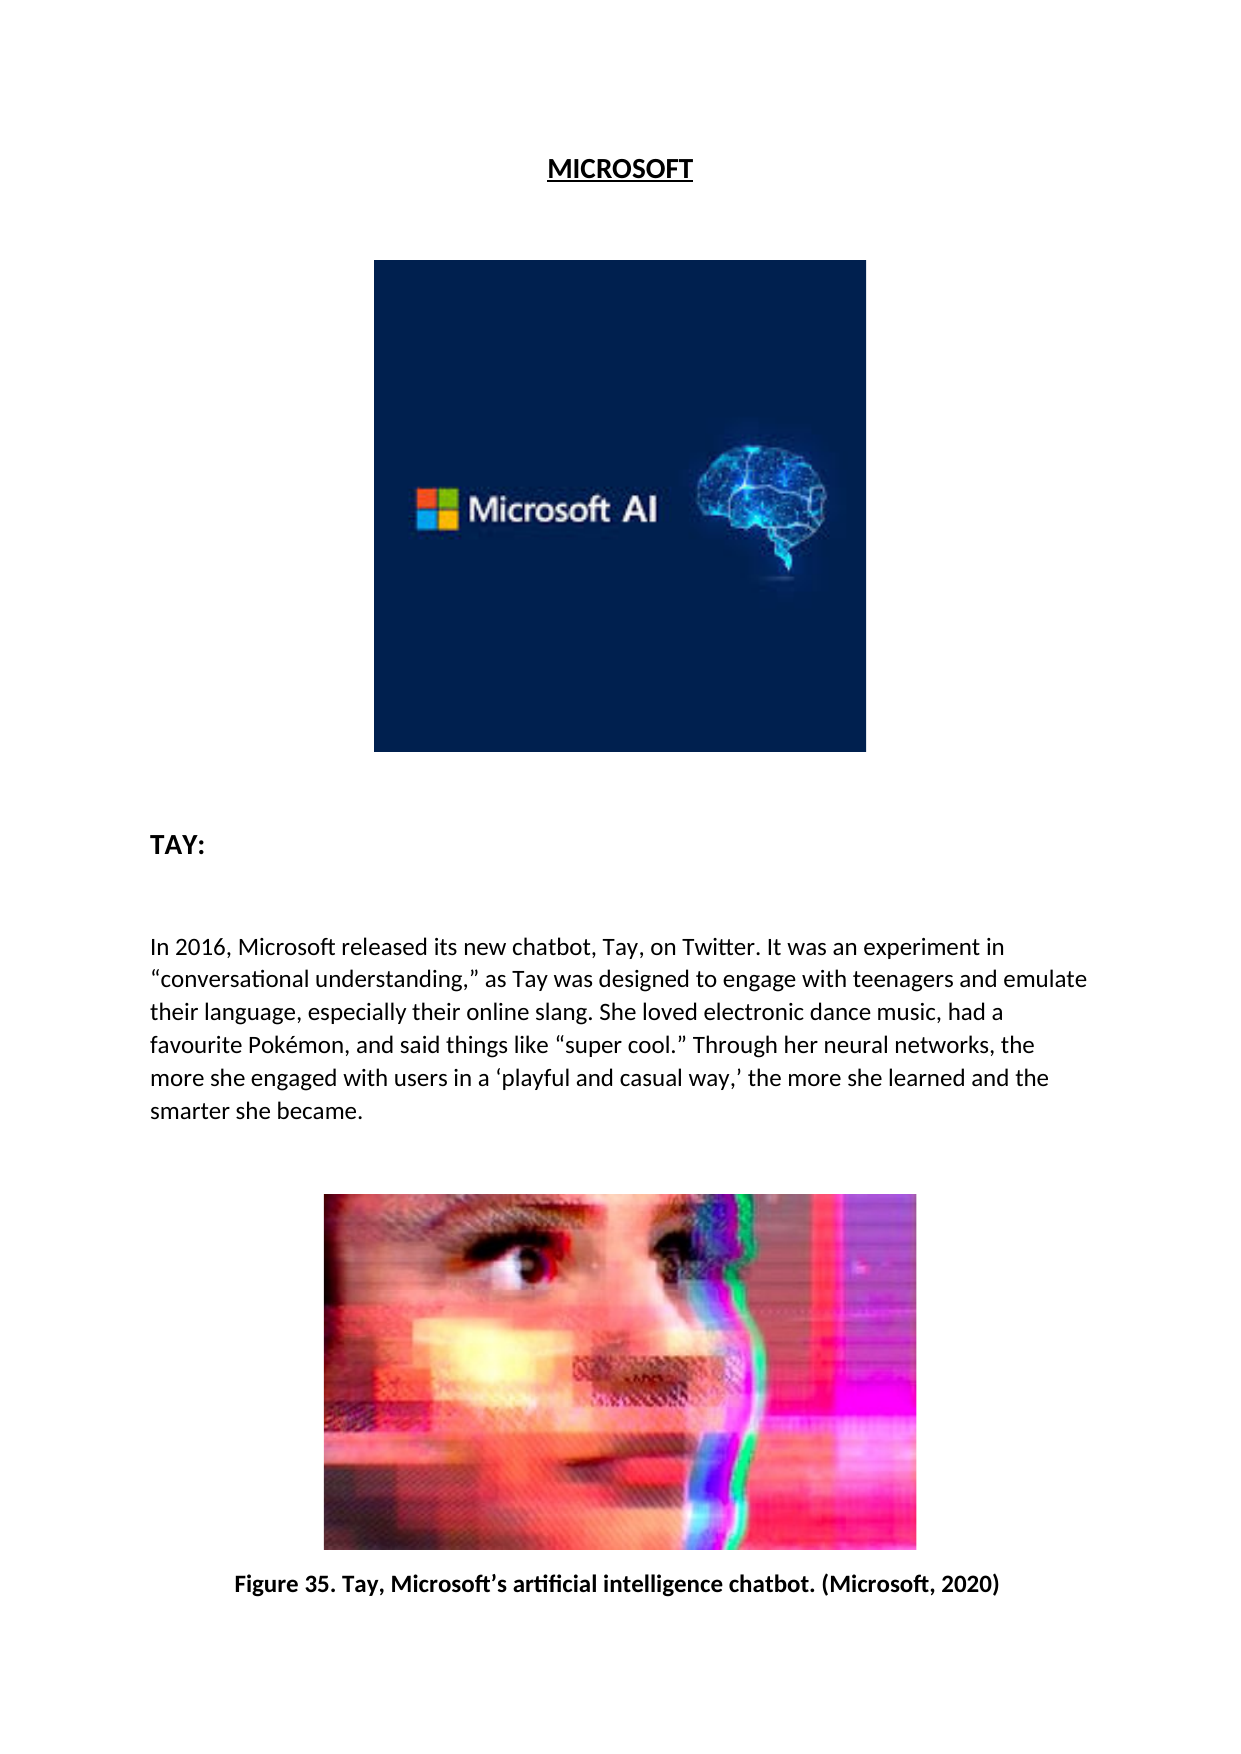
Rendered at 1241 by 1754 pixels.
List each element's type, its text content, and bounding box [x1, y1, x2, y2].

picture [323, 1194, 917, 1550]
text Figure 35. Tay, Microsoft’s artificial intelligence chatbot. (Microsoft, 2020) [150, 1568, 1090, 1599]
text TAY: [150, 826, 1090, 862]
picture [374, 260, 867, 752]
text MICROSOFT [150, 150, 1090, 186]
text In 2016, Microsoft released its new chatbot, Tay, on Twitter. It was an experiment in “conversational understanding,” as Tay was designed to engage with teenagers and emulate their language, especially their online slang. She loved electronic dance music, had a favourite Pokémon, and said things like “super cool.” Through her neural networks, the more she engaged with users in a ‘playful and casual way,’ the more she learned and the smarter she became. [150, 931, 1090, 1126]
